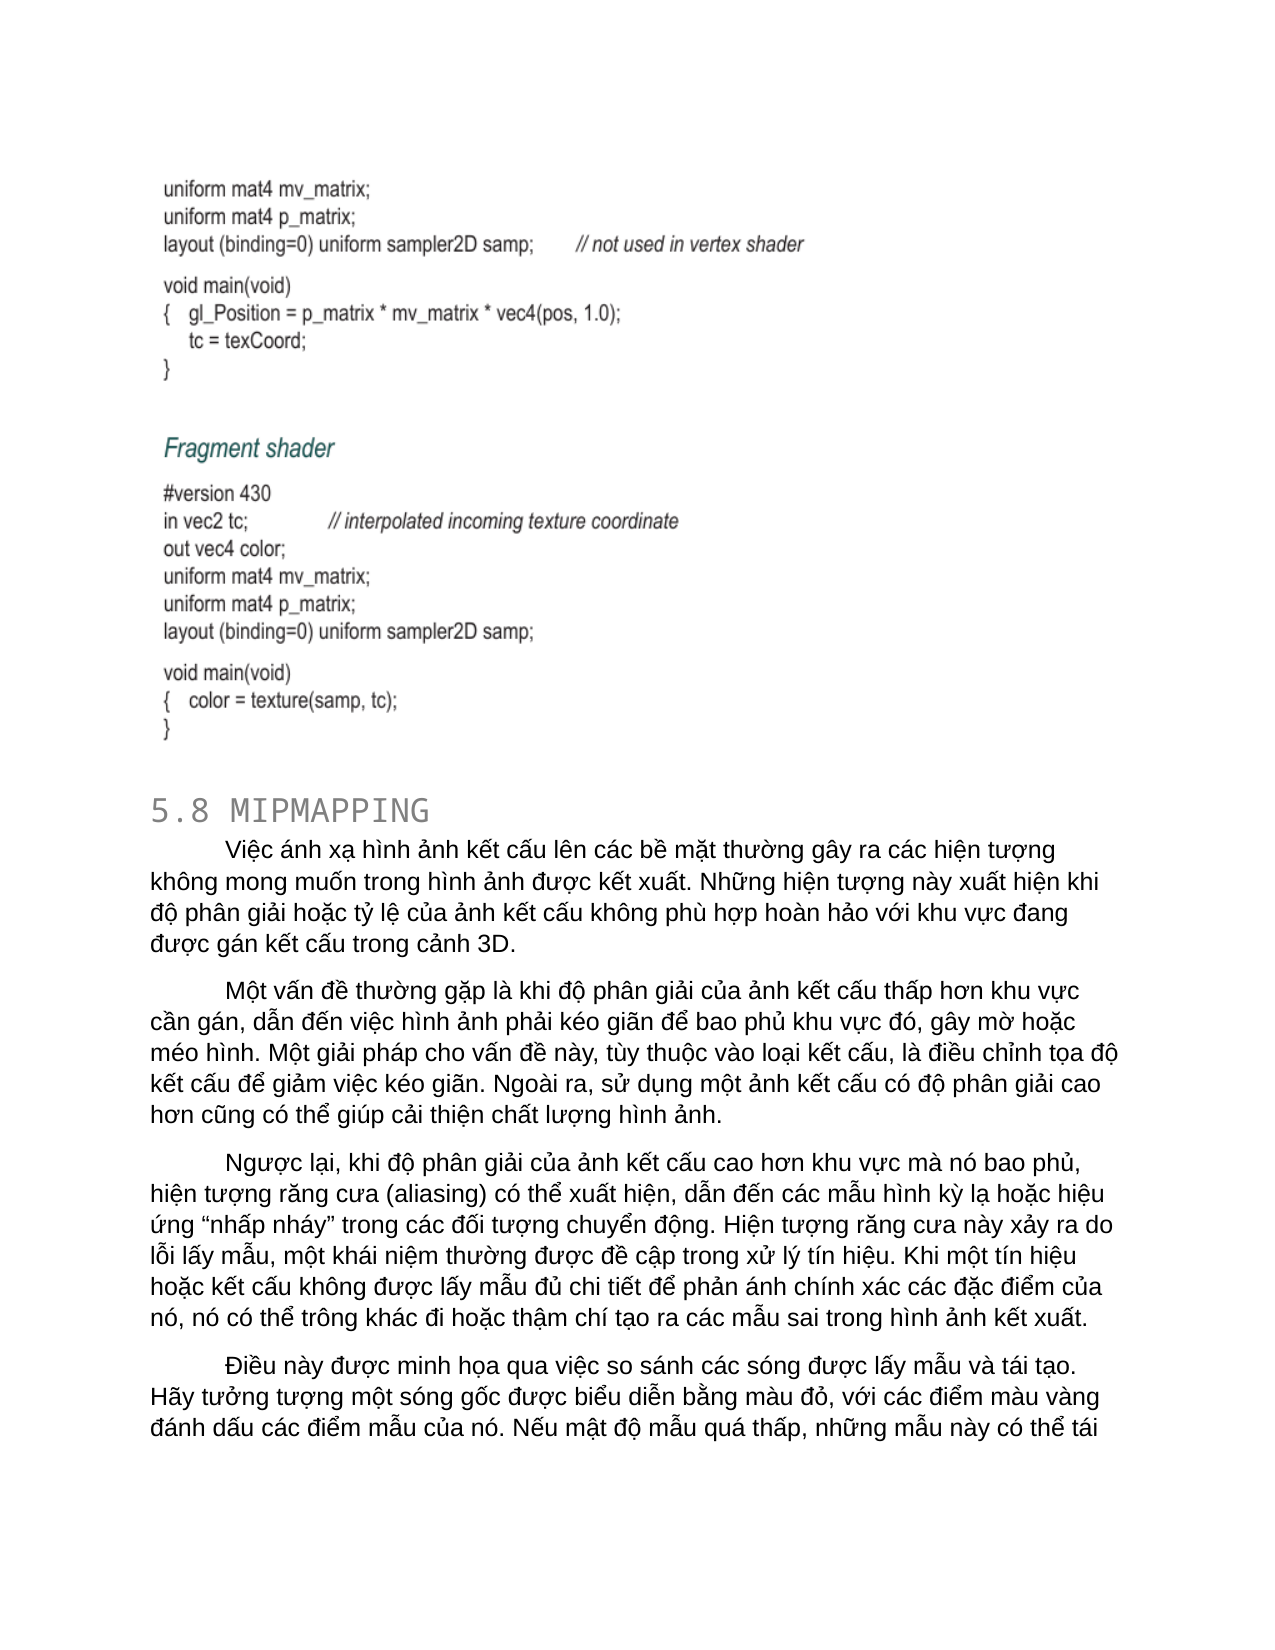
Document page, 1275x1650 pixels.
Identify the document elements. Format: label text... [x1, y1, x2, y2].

picture [150, 150, 859, 768]
text Một vấn đề thường gặp là khi độ phân giải của ảnh kết cấu thấp hơn khu vực cần gán, dẫn đến việc hình ảnh phải kéo giãn để bao phủ khu vực đó, gây mờ hoặc méo hình. Một giải pháp cho vấn đề này, tùy thuộc vào loại kết cấu, là điều chỉnh tọa độ kết cấu để giảm việc kéo giãn. Ngoài ra, sử dụng một ảnh kết cấu có độ phân giải cao hơn cũng có thể giúp cải thiện chất lượng hình ảnh. [150, 976, 1125, 1129]
subtitle 5.8 MIPMAPPING [150, 786, 1125, 832]
text Ngược lại, khi độ phân giải của ảnh kết cấu cao hơn khu vực mà nó bao phủ, hiện tượng răng cưa (aliasing) có thể xuất hiện, dẫn đến các mẫu hình kỳ lạ hoặc hiệu ứng “nhấp nháy” trong các đối tượng chuyển động. Hiện tượng răng cưa này xảy ra do lỗi lấy mẫu, một khái niệm thường được đề cập trong xử lý tín hiệu. Khi một tín hiệu hoặc kết cấu không được lấy mẫu đủ chi tiết để phản ánh chính xác các đặc điểm của nó, nó có thể trông khác đi hoặc thậm chí tạo ra các mẫu sai trong hình ảnh kết xuất. [150, 1148, 1125, 1332]
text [150, 1351, 1125, 1442]
text Việc ánh xạ hình ảnh kết cấu lên các bề mặt thường gây ra các hiện tượng không mong muốn trong hình ảnh được kết xuất. Những hiện tượng này xuất hiện khi độ phân giải hoặc tỷ lệ của ảnh kết cấu không phù hợp hoàn hảo với khu vực đang được gán kết cấu trong cảnh 3D. [150, 835, 1125, 957]
